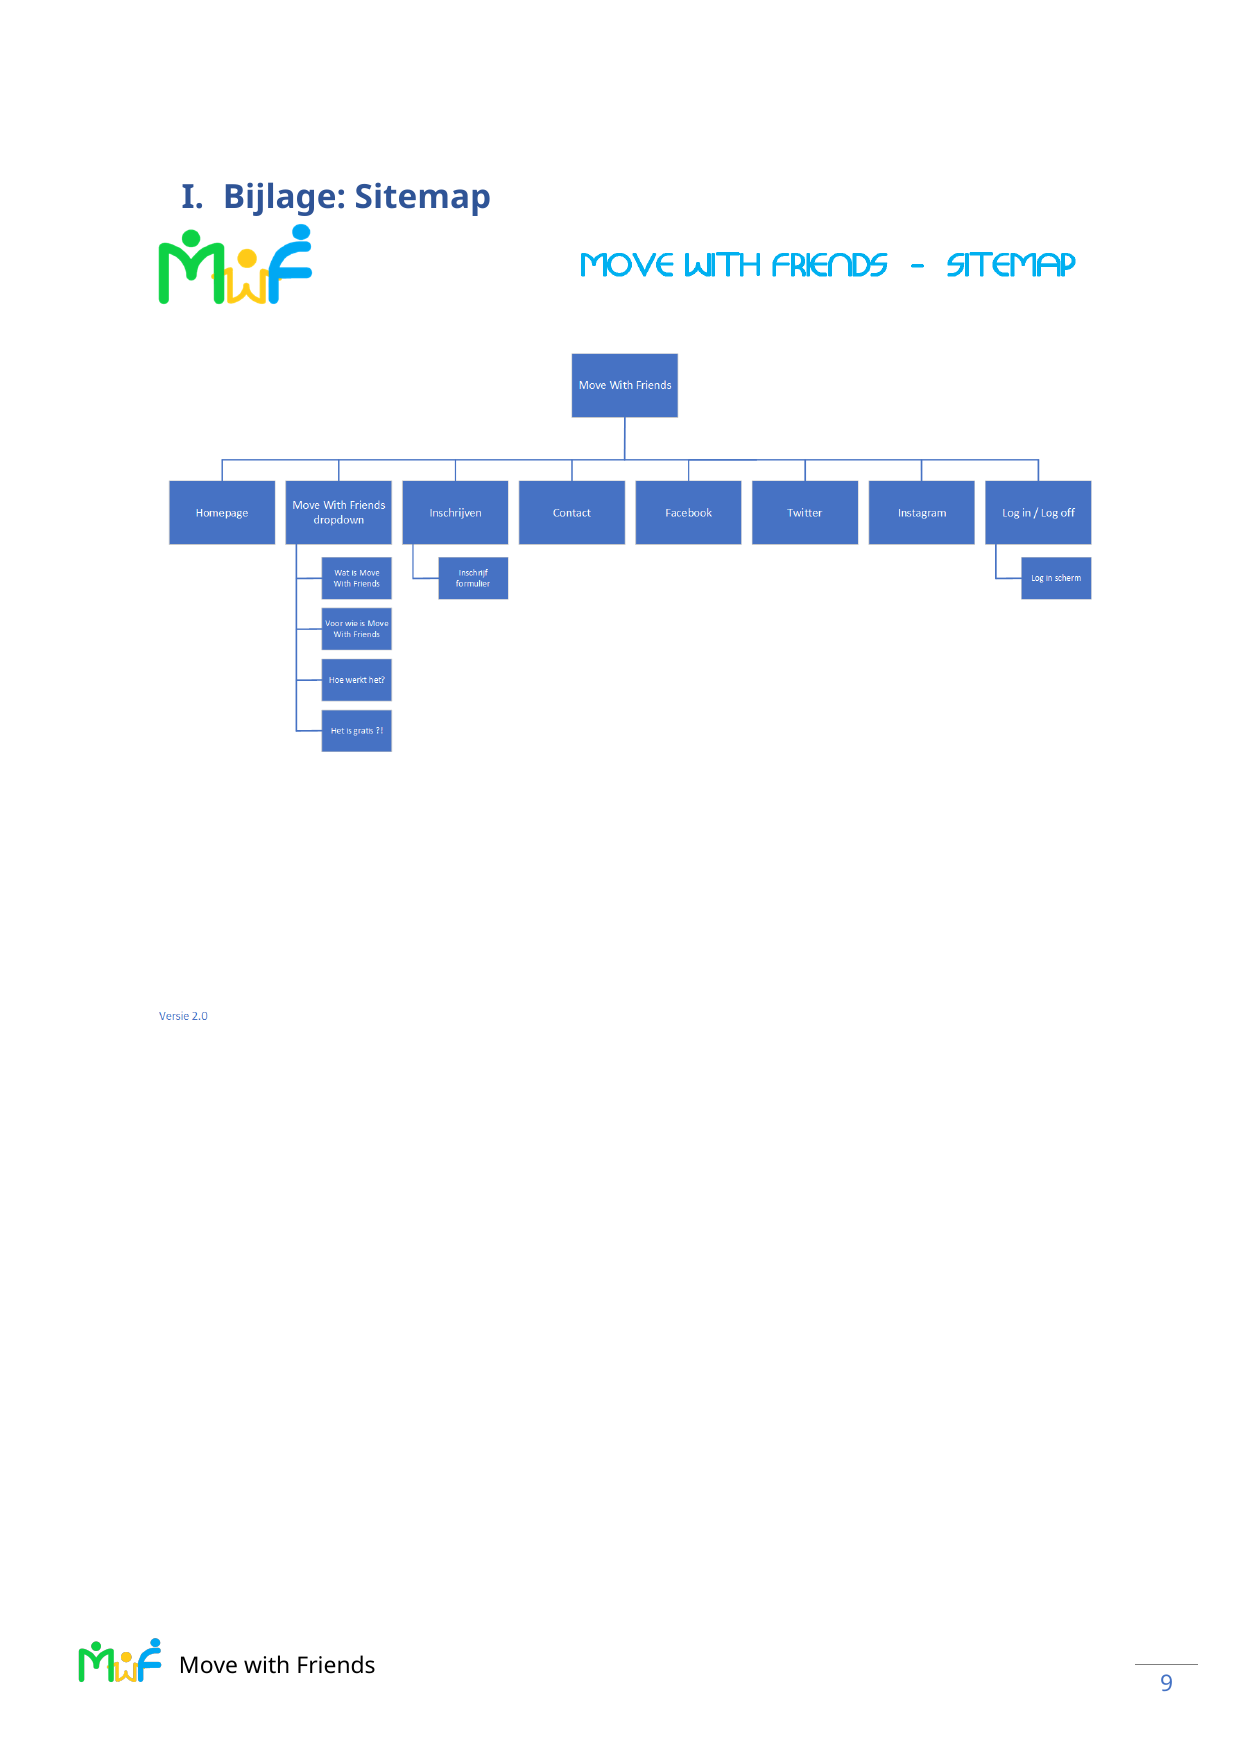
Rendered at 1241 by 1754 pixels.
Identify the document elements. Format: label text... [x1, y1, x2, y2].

text Bijlage: Sitemap [204, 173, 1093, 218]
picture [73, 1637, 167, 1684]
picture [147, 221, 1093, 1029]
